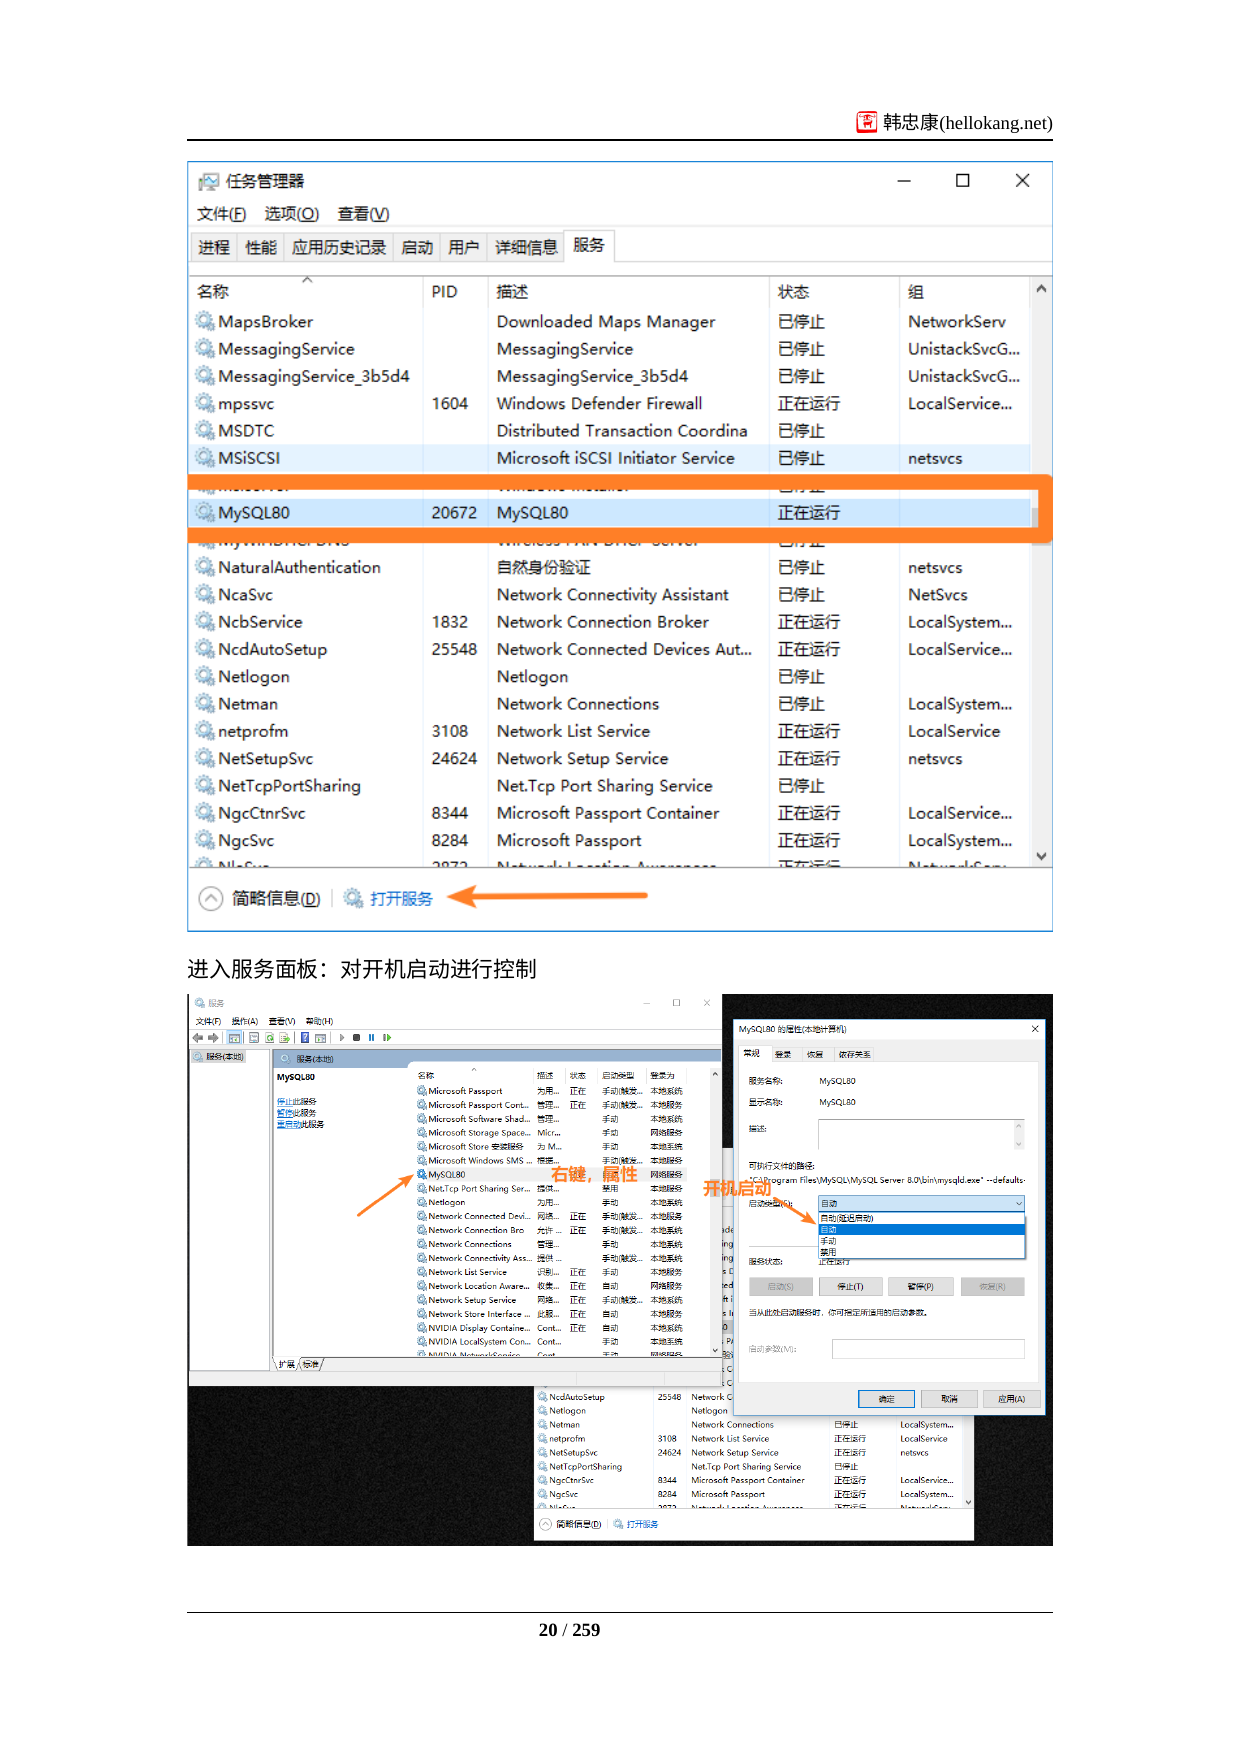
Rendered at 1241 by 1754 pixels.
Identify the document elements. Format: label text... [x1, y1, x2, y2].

picture [187, 994, 1053, 1546]
text 进入服务面板：对开机启动进行控制 [187, 952, 1053, 984]
picture [187, 161, 1053, 932]
picture [856, 111, 878, 133]
